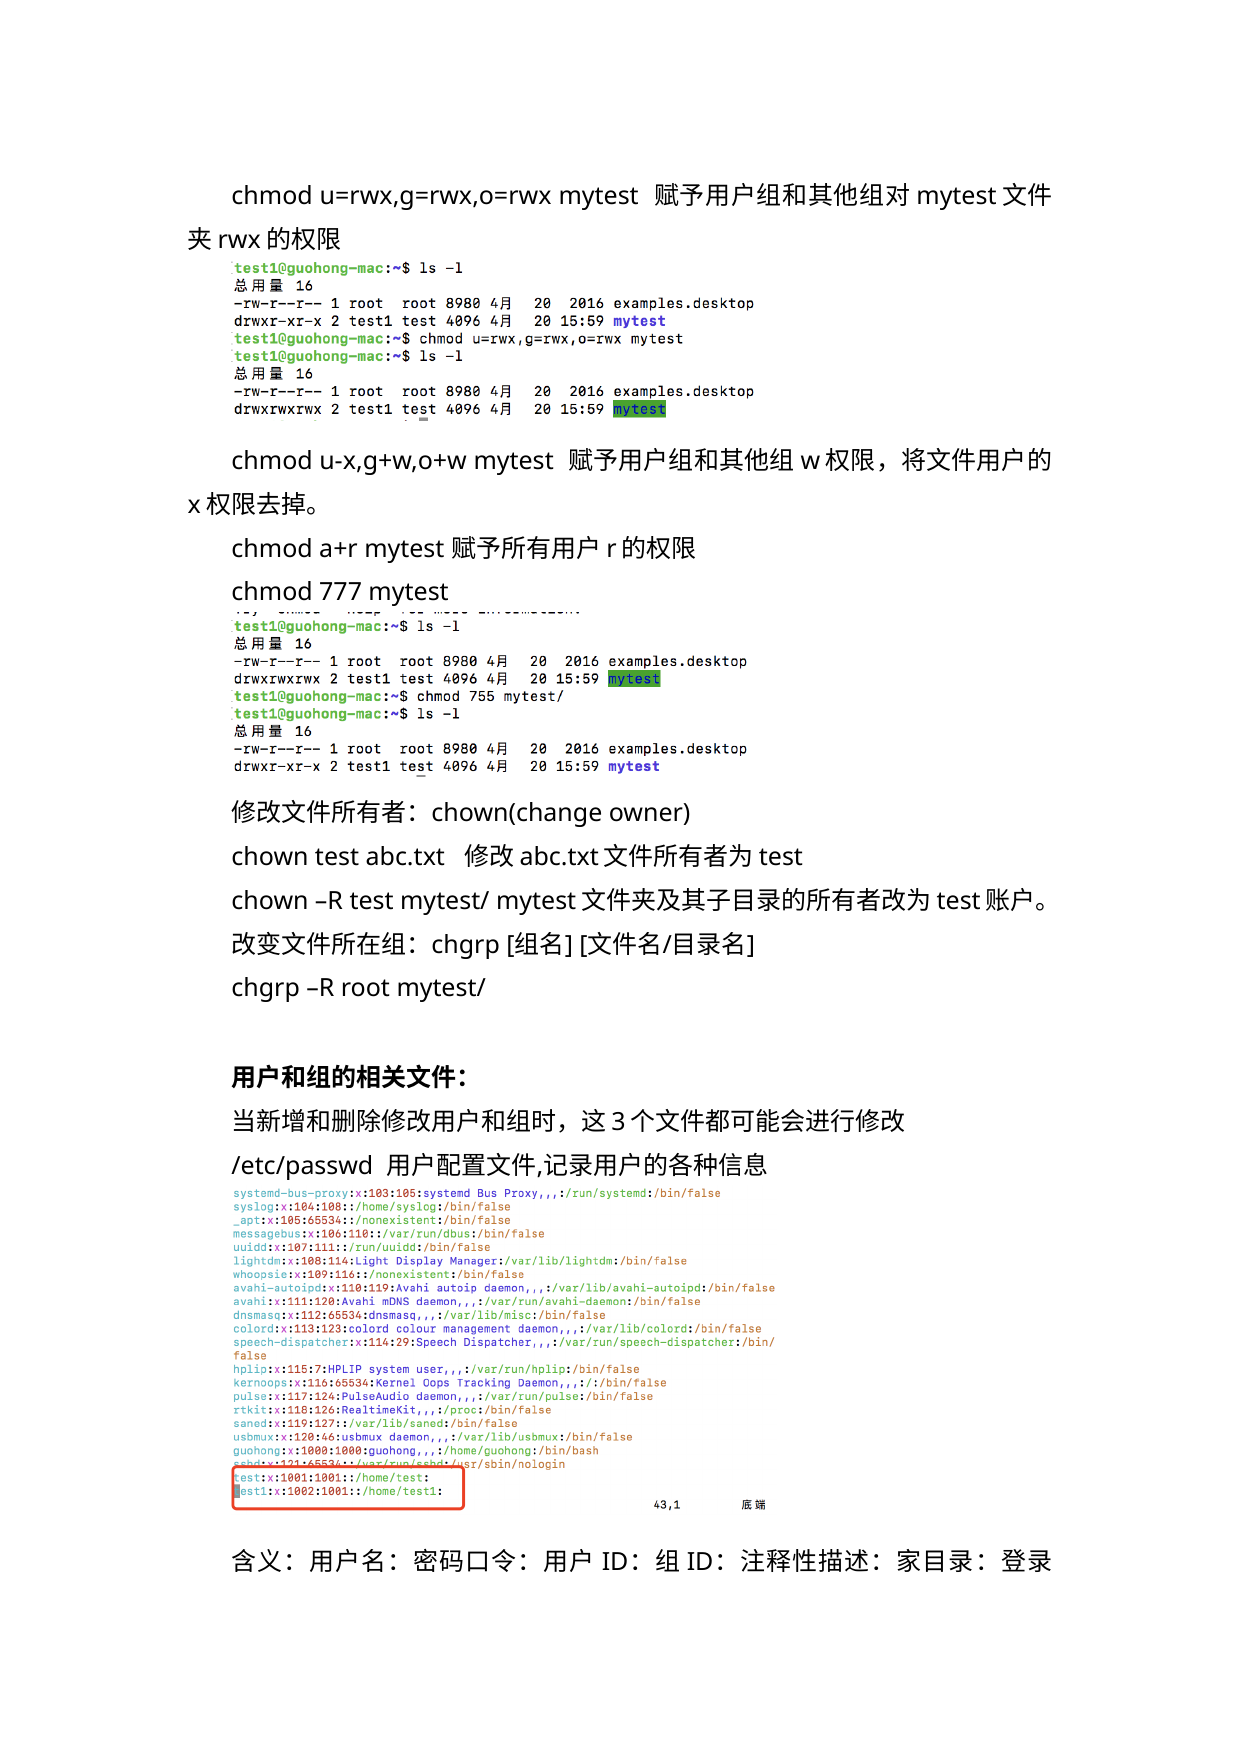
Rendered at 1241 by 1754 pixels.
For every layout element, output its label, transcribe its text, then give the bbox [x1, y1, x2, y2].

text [187, 1538, 1053, 1582]
text chown test abc.txt 修改abc.txt文件所有者为test [187, 833, 1053, 877]
text chmod u-x,g+w,o+w mytest 赋予用户组和其他组w权限，将文件用户的x权限去掉。 [187, 436, 1053, 524]
picture [231, 260, 797, 421]
text chown –R test mytest/ mytest文件夹及其子目录的所有者改为test账户。 [187, 877, 1053, 921]
text 用户和组的相关文件： [187, 1053, 1053, 1097]
text 改变文件所在组：chgrp [组名] [文件名/目录名] [187, 921, 1053, 965]
text /etc/passwd 用户配置文件,记录用户的各种信息 [187, 1141, 1053, 1185]
text chmod 777 mytest [187, 568, 1053, 613]
text 修改文件所有者：chown(change owner) [187, 789, 1053, 833]
text chmod a+r mytest 赋予所有用户r的权限 [187, 524, 1053, 568]
text chmod u=rwx,g=rwx,o=rwx mytest 赋予用户组和其他组对mytest文件夹rwx的权限 [187, 172, 1053, 260]
text chgrp –R root mytest/ [187, 965, 1053, 1009]
text 当新增和删除修改用户和组时，这3个文件都可能会进行修改 [187, 1097, 1053, 1141]
picture [231, 612, 787, 777]
picture [231, 1185, 778, 1515]
